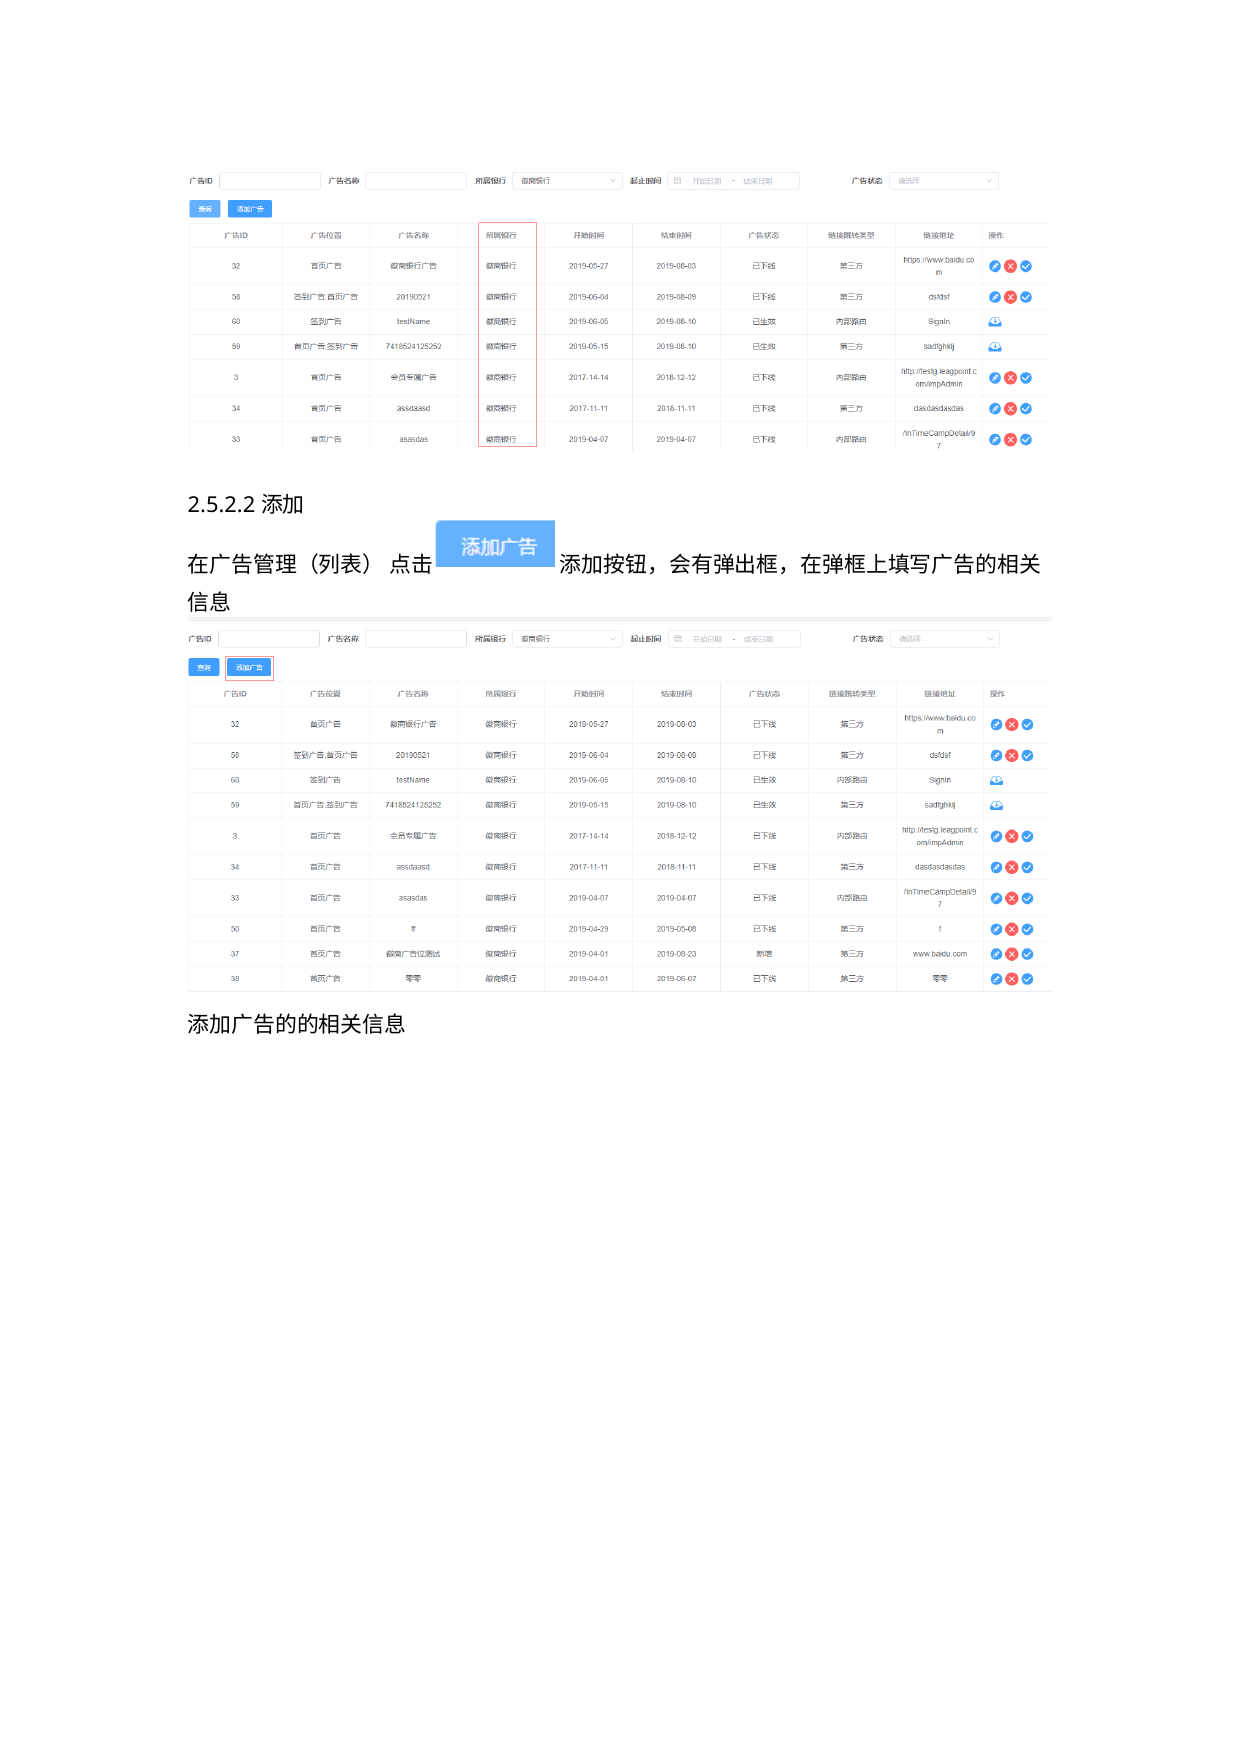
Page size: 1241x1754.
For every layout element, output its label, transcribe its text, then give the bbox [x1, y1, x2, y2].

picture [187, 166, 1051, 451]
picture [187, 617, 1053, 1007]
picture [433, 519, 555, 567]
text 在广告管理（列表） 点击 添加按钮，会有弹出框，在弹框上填写广告的相关信息 [187, 519, 1053, 617]
text 添加广告的的相关信息 [187, 1007, 1053, 1039]
text 2.5.2.2 添加 [187, 487, 1053, 519]
